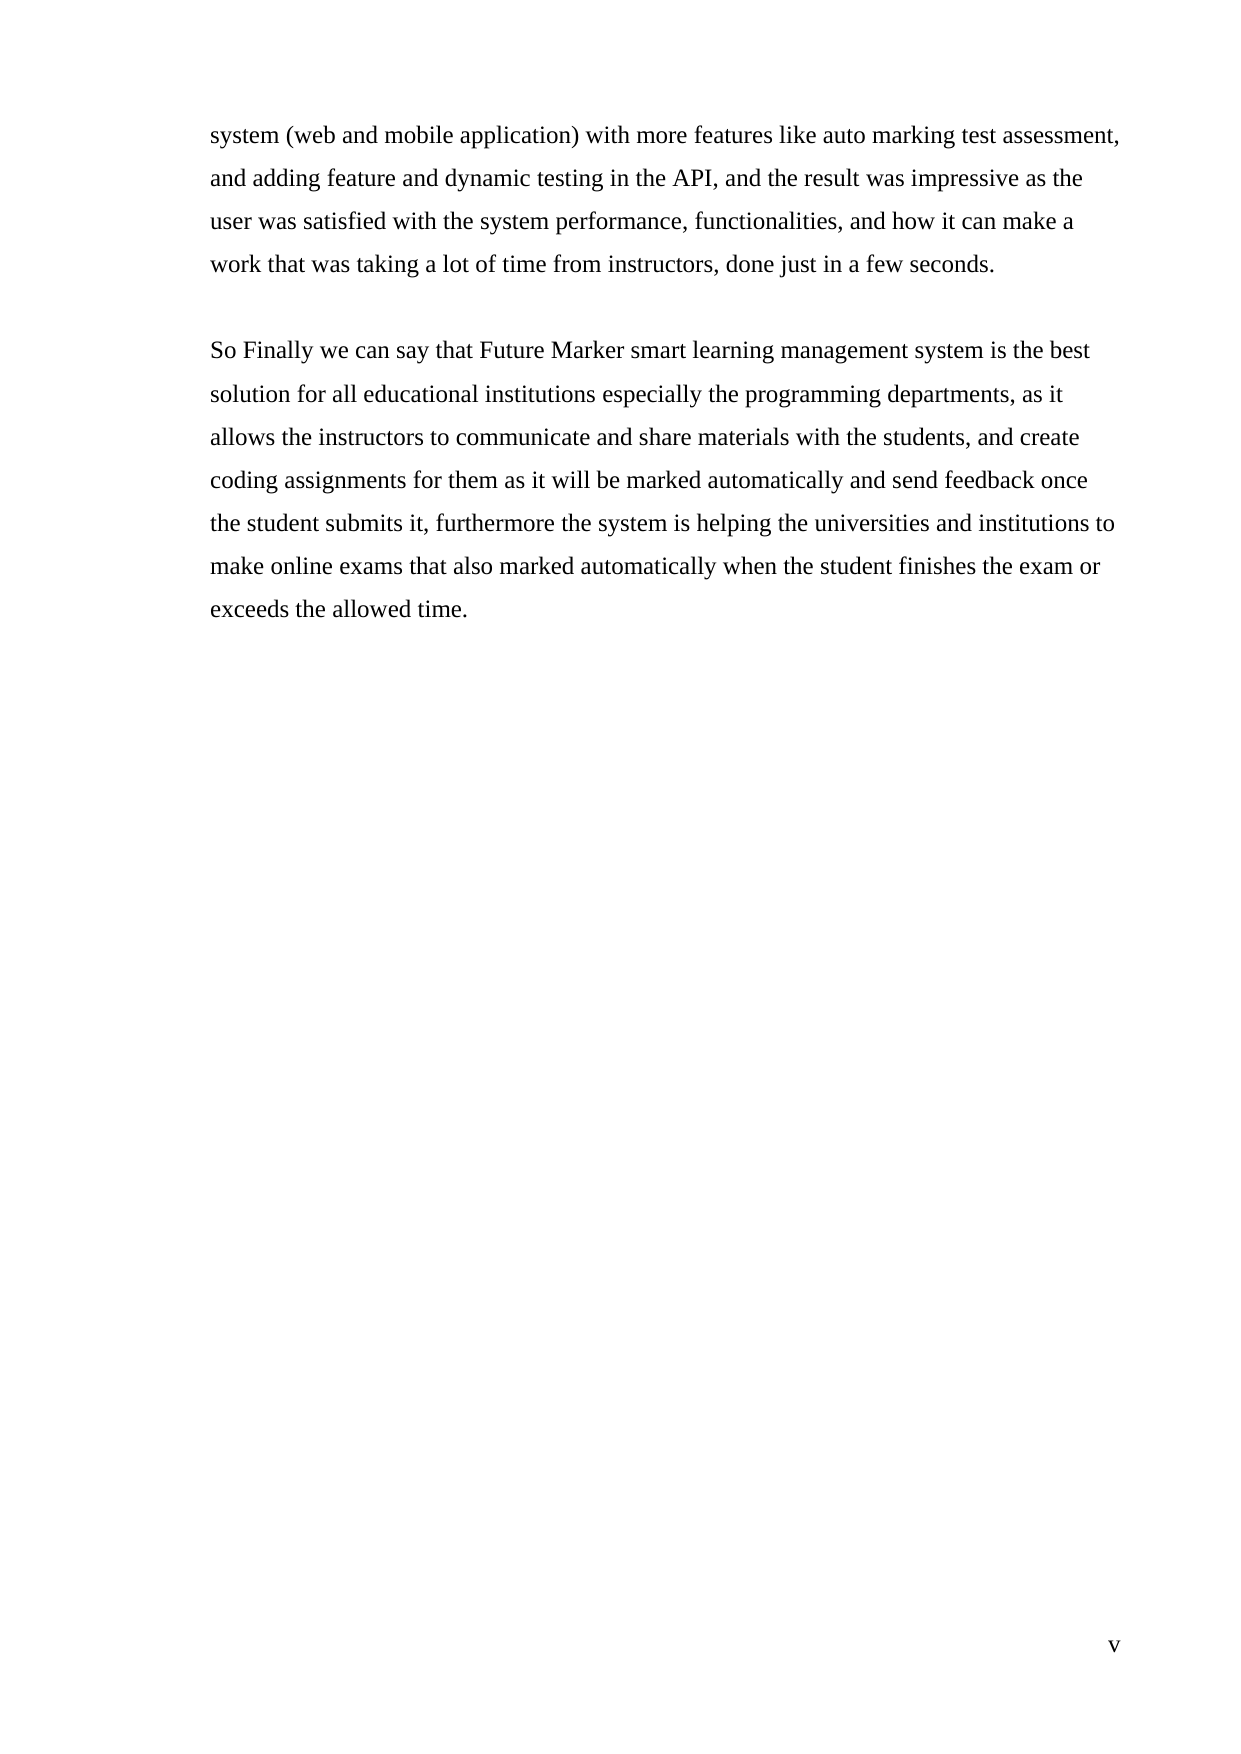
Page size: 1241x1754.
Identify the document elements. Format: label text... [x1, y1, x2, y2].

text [210, 120, 1120, 278]
text So Finally we can say that Future Marker smart learning management system is the best solution for all educational institutions especially the programming departments, as it allows the instructors to communicate and share materials with the students, and create coding assignments for them as it will be marked automatically and send feedback once the student submits it, furthermore the system is helping the universities and institutions to make online exams that also marked automatically when the student finishes the exam or exceeds the allowed time. [210, 336, 1120, 623]
